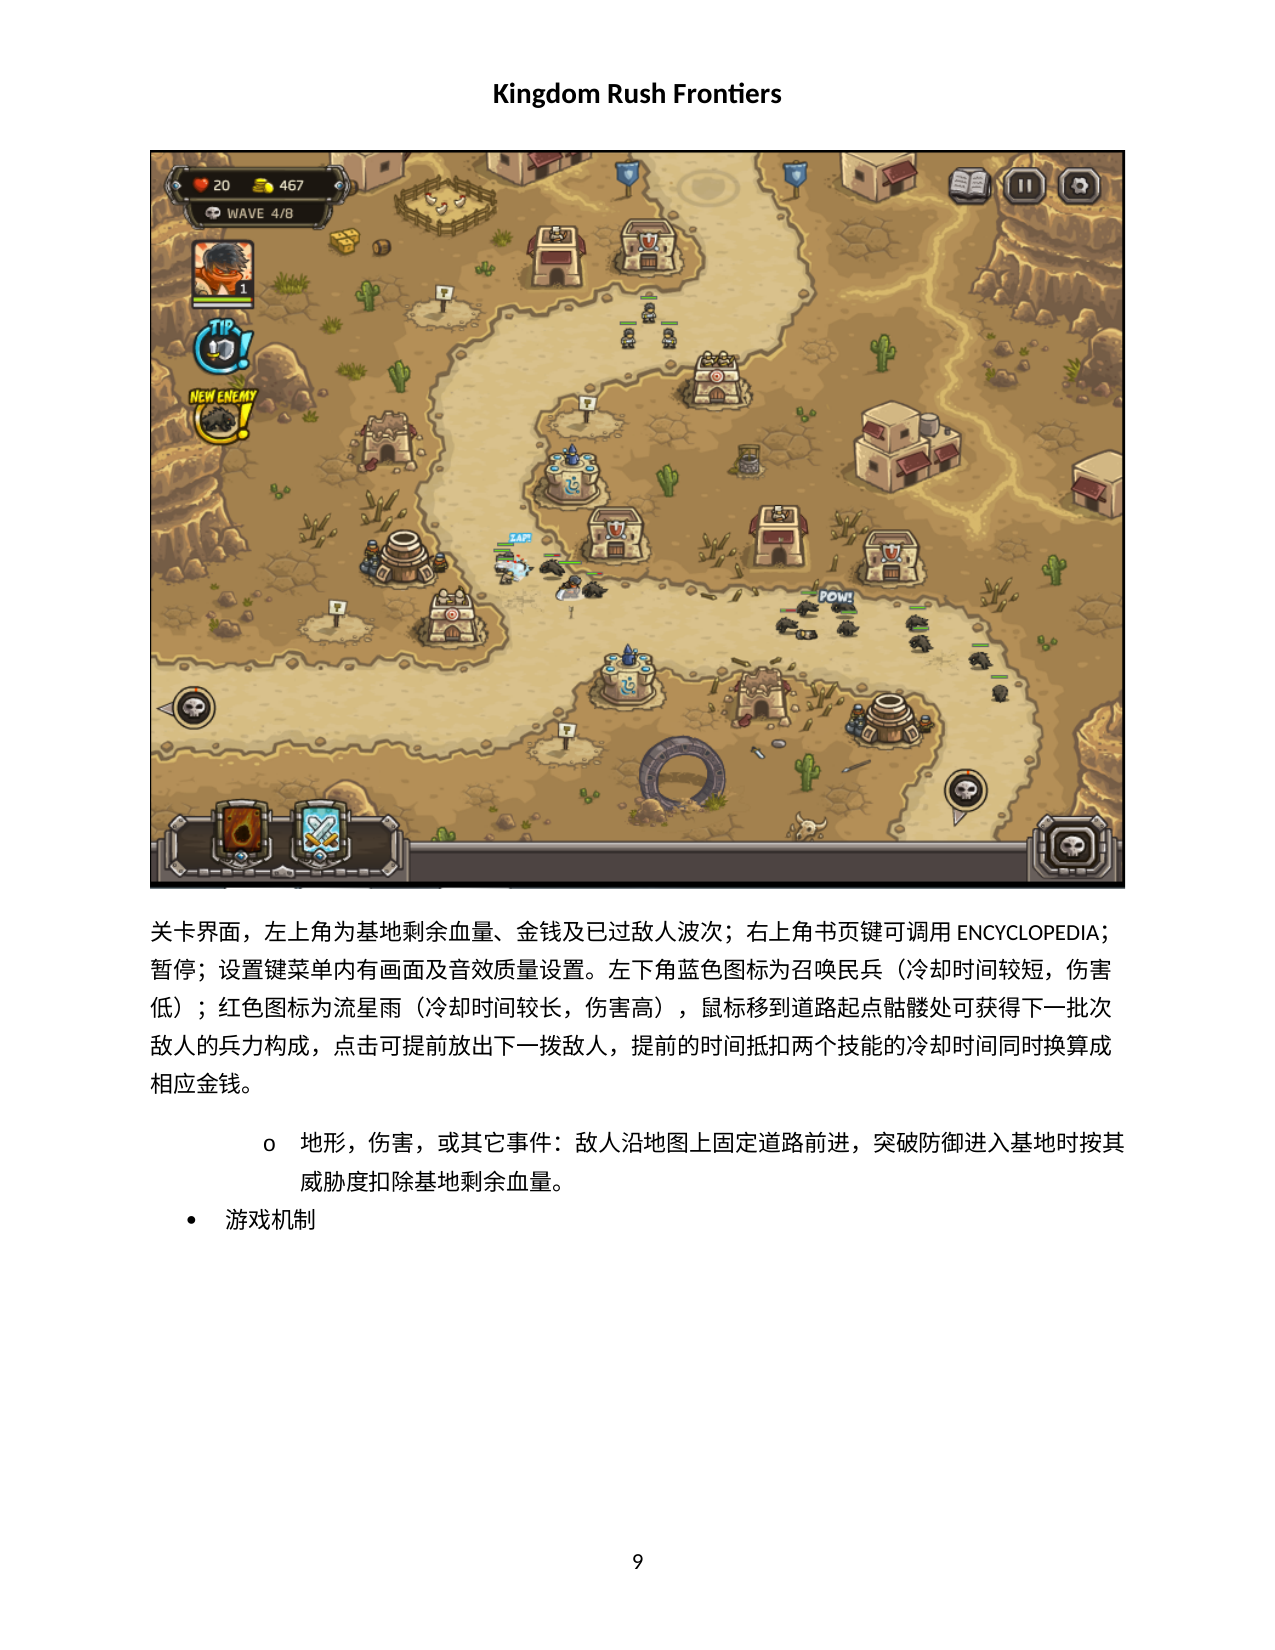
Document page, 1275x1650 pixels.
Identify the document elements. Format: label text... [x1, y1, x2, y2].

picture [150, 150, 1125, 889]
text 关卡界面，左上角为基地剩余血量、金钱及已过敌人波次；右上角书页键可调用ENCYCLOPEDIA；暂停；设置键菜单内有画面及音效质量设置。左下角蓝色图标为召唤民兵（冷却时间较短，伤害低）；红色图标为流星雨（冷却时间较长，伤害高），鼠标移到道路起点骷髅处可获得下一批次敌人的兵力构成，点击可提前放出下一拨敌人，提前的时间抵扣两个技能的冷却时间同时换算成相应金钱。 [150, 913, 1125, 1099]
list 地形，伤害，或其它事件：敌人沿地图上固定道路前进，突破防御进入基地时按其威胁度扣除基地剩余血量。 [262, 1125, 1125, 1197]
list 游戏机制 [187, 1201, 1125, 1235]
